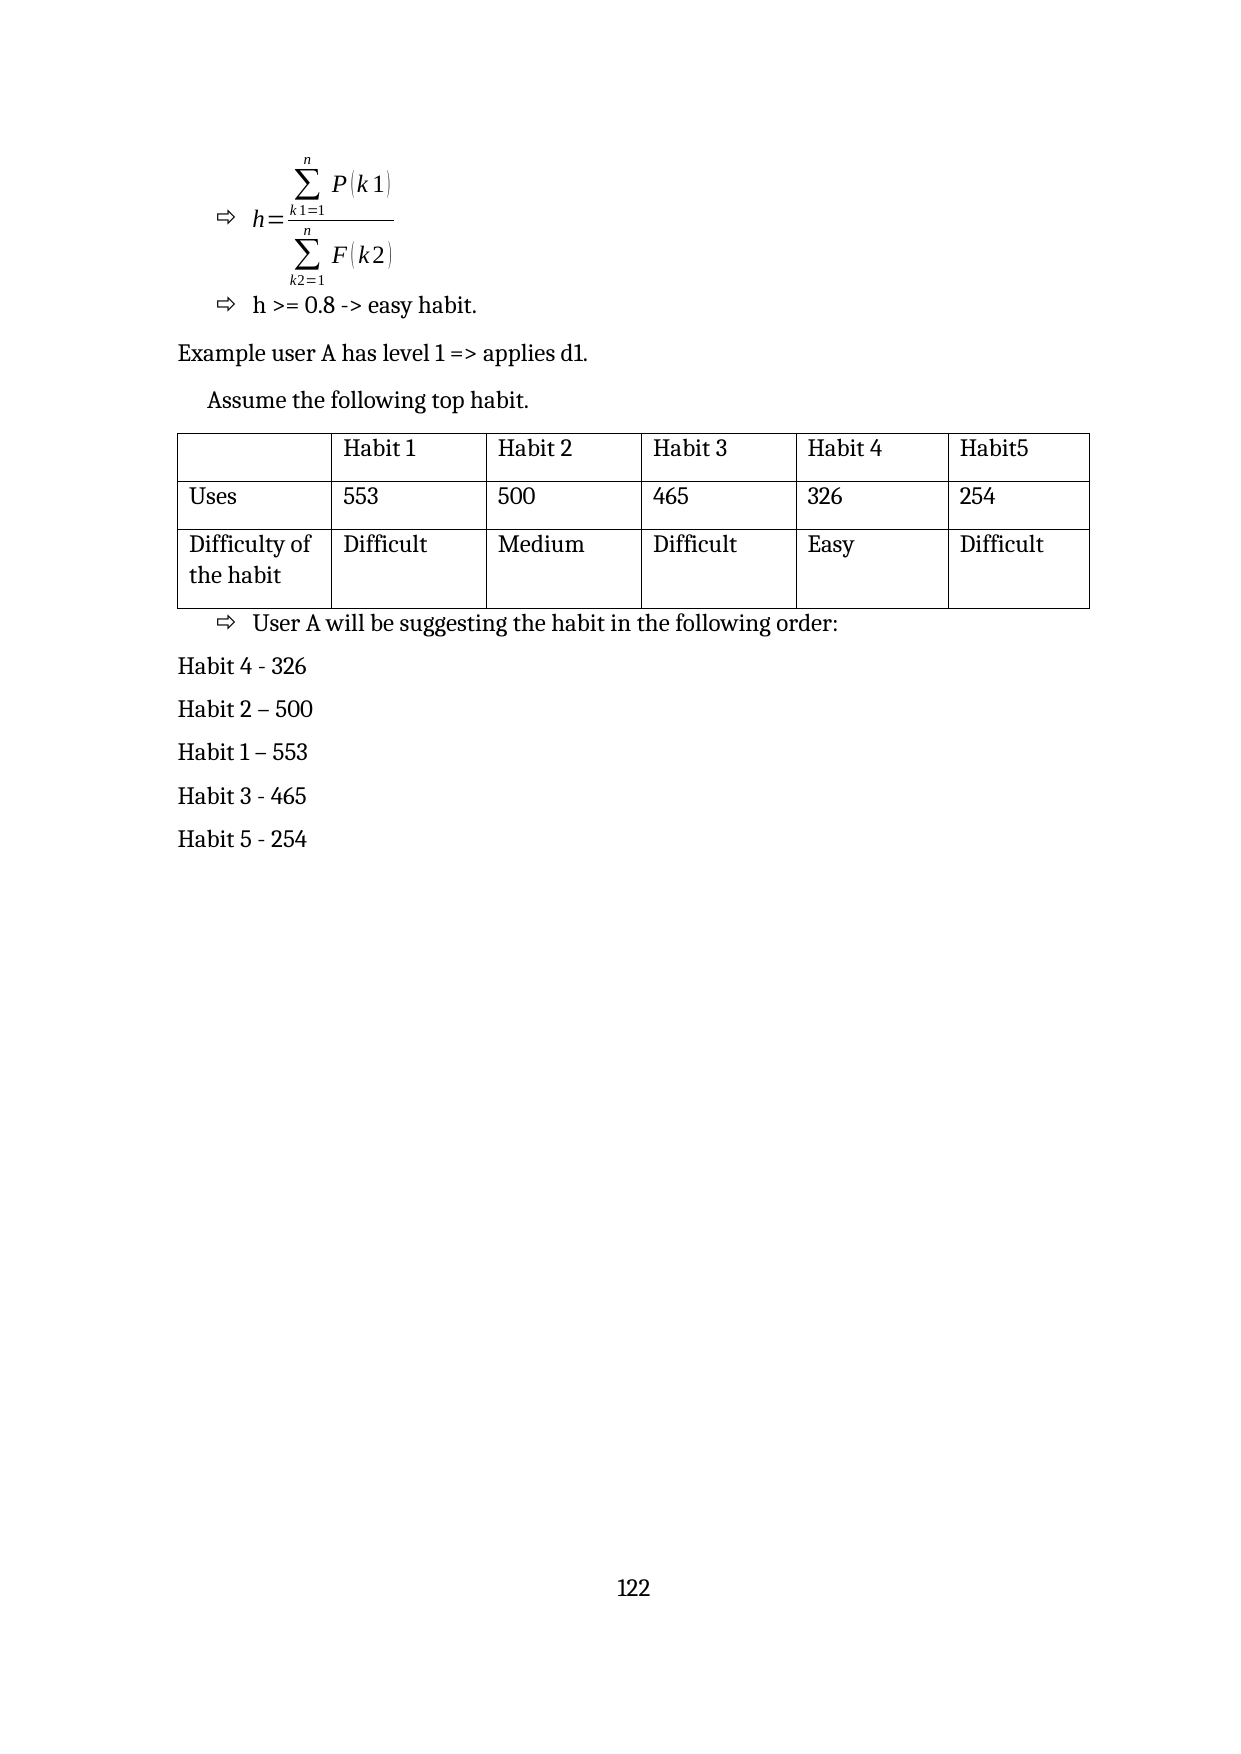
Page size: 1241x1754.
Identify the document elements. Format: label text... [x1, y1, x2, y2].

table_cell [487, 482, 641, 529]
text Example user A has level 1 => applies d1. [177, 339, 1090, 367]
list h >= 0.8 -> easy habit. [215, 291, 1090, 320]
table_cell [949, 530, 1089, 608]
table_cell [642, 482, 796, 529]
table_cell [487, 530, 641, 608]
list User A will be suggesting the habit in the following order: [215, 609, 1090, 637]
list Habit 5 - 254 [177, 825, 1090, 853]
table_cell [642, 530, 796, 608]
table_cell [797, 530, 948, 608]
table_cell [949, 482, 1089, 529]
text Assume the following top habit. [177, 386, 1090, 414]
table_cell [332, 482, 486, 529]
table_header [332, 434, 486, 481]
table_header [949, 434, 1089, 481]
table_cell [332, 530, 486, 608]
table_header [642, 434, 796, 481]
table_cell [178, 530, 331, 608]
list Habit 2 – 500 [177, 695, 1090, 724]
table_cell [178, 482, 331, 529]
list Habit 3 - 465 [177, 782, 1090, 810]
list Habit 1 – 553 [177, 738, 1090, 767]
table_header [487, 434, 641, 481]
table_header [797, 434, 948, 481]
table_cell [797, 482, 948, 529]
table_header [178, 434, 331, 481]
list Habit 4 - 326 [177, 652, 1090, 681]
